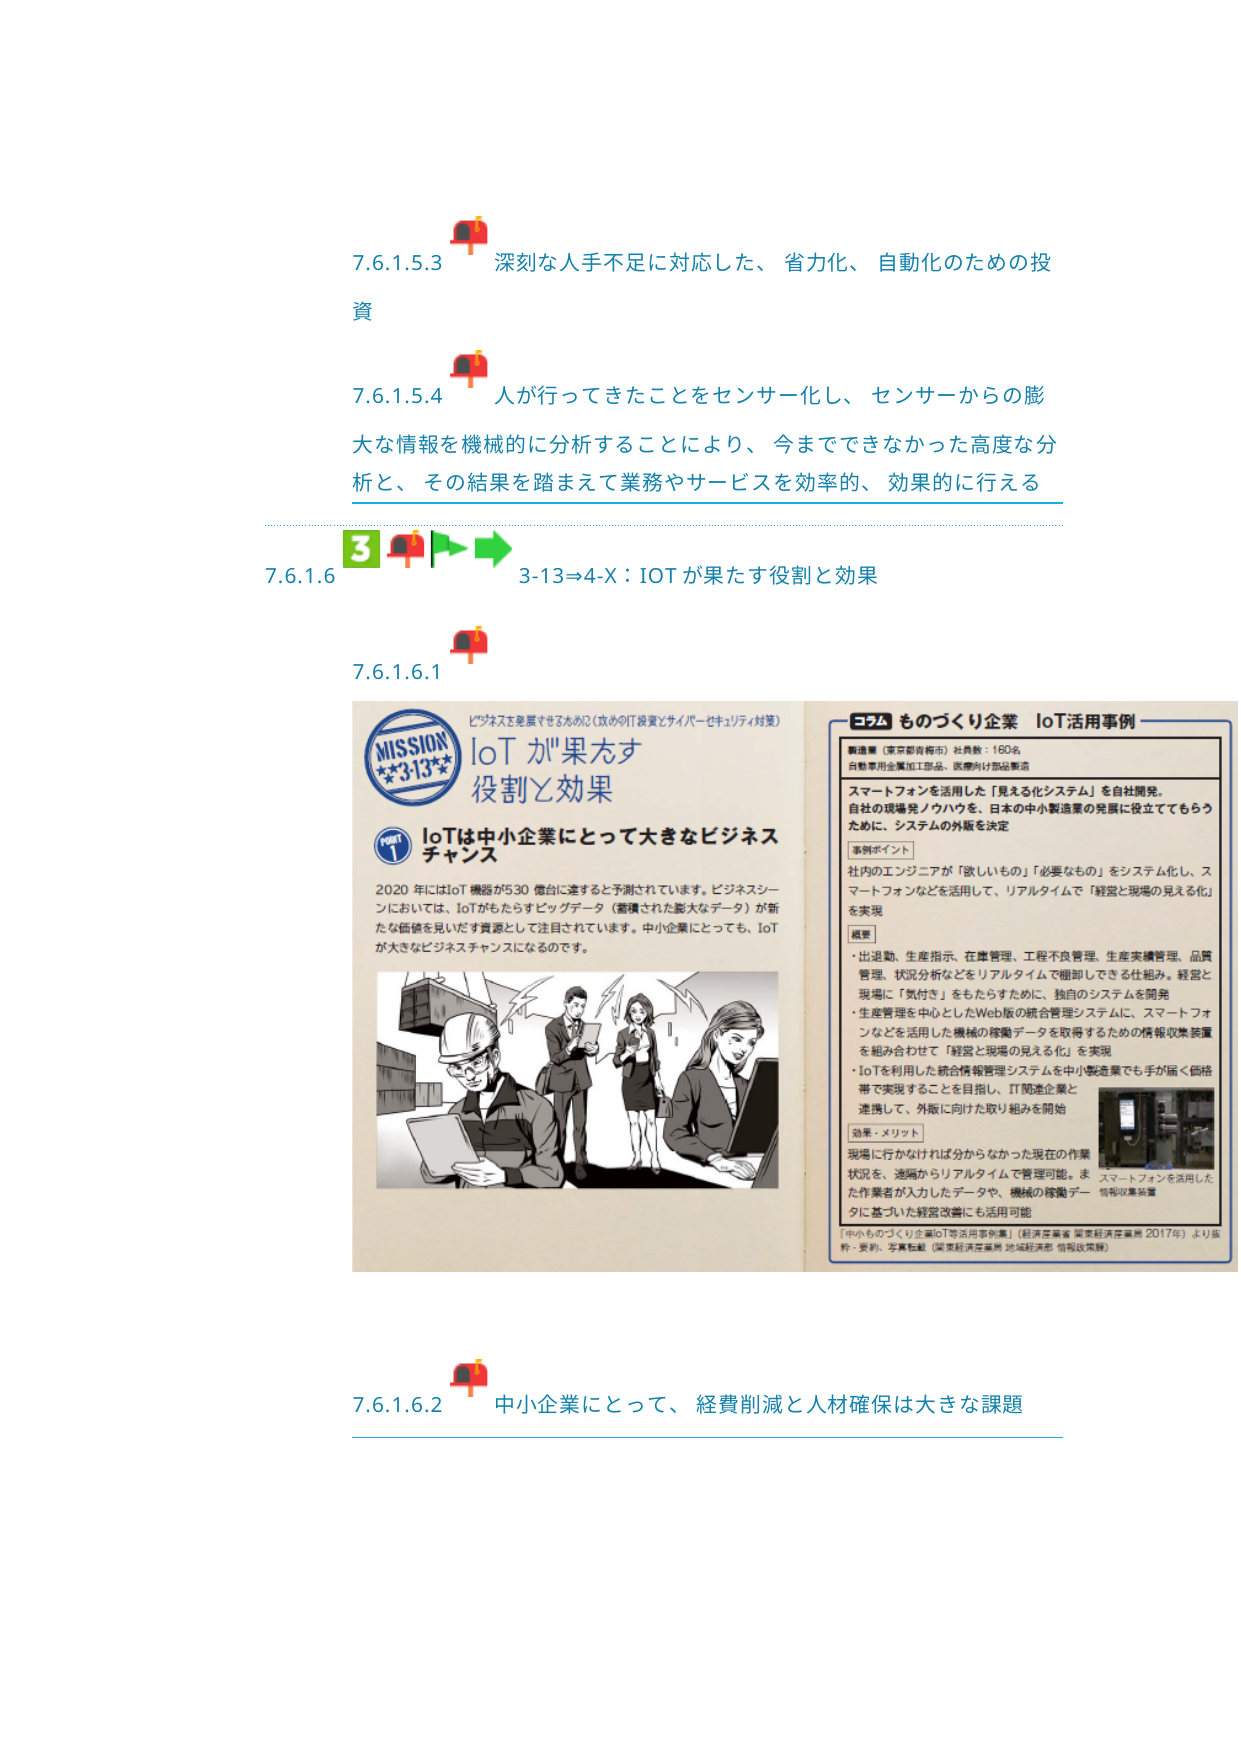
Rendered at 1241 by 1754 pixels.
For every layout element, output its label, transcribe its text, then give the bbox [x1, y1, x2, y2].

text 3-13⇒4-X：IoTが果たす役割と効果 [265, 524, 1063, 605]
picture [386, 530, 425, 568]
text 中小企業にとって、 経費削減と人材確保は大きな課題 [352, 1359, 1063, 1437]
picture [450, 350, 488, 388]
picture [352, 701, 1238, 1272]
picture [430, 530, 469, 568]
text 深刻な人手不足に対応した、 省力化、 自動化のための投資 [352, 217, 1063, 329]
picture [474, 530, 513, 568]
picture [342, 530, 381, 568]
picture [450, 1359, 488, 1397]
picture [450, 216, 488, 255]
picture [450, 626, 488, 664]
text 人が行ってきたことをセンサー化し、 センサーからの膨大な情報を機械的に分析することにより、 今までできなかった高度な分析と、 その結果を踏まえて業務やサービスを効率的、 効果的に行える [352, 350, 1063, 502]
